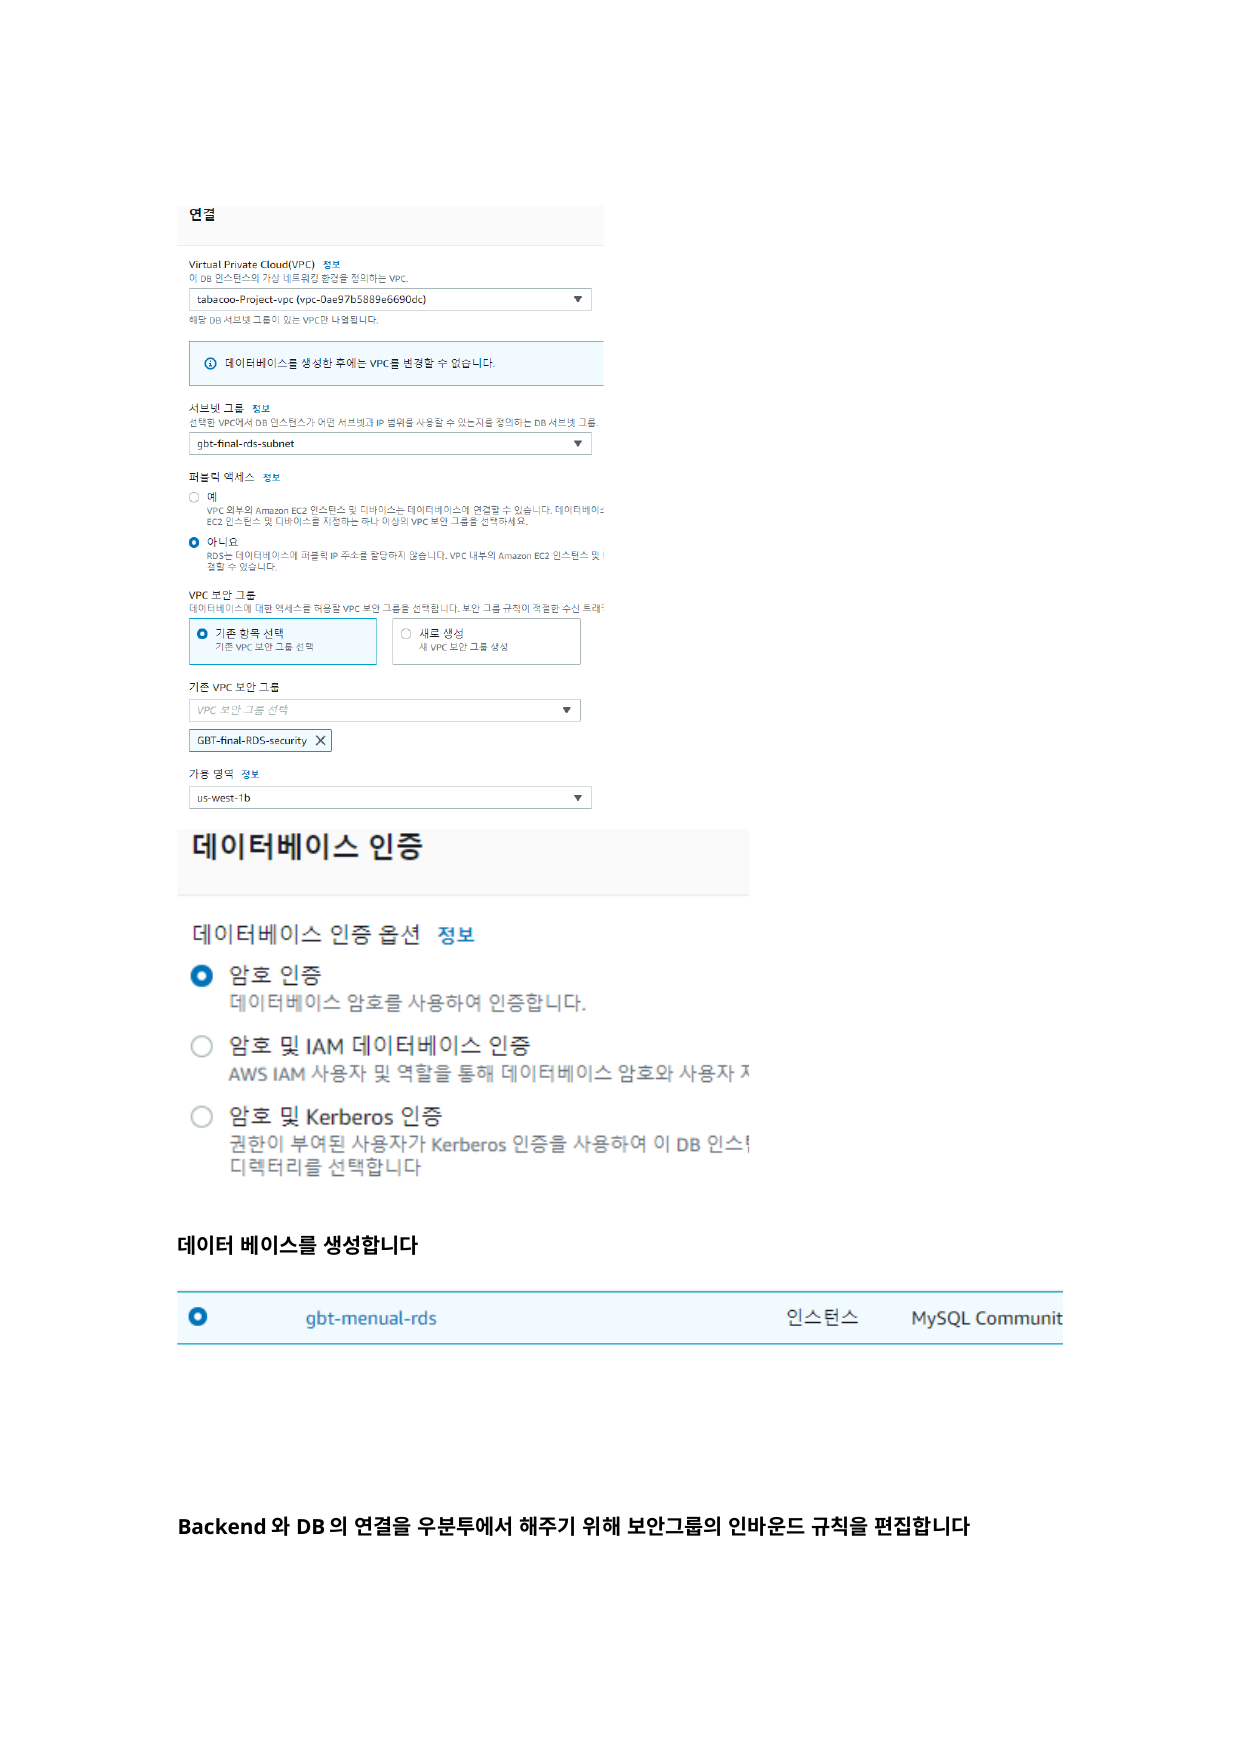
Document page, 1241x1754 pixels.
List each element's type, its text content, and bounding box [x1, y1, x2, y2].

picture [177, 829, 750, 1211]
picture [177, 1278, 1063, 1350]
text 데이터 베이스를 생성합니다 [177, 1230, 1063, 1260]
picture [177, 206, 604, 811]
text Backend와 DB의 연결을 우분투에서 해주기 위해 보안그룹의 인바운드 규칙을 편집합니다 [177, 1511, 1063, 1541]
